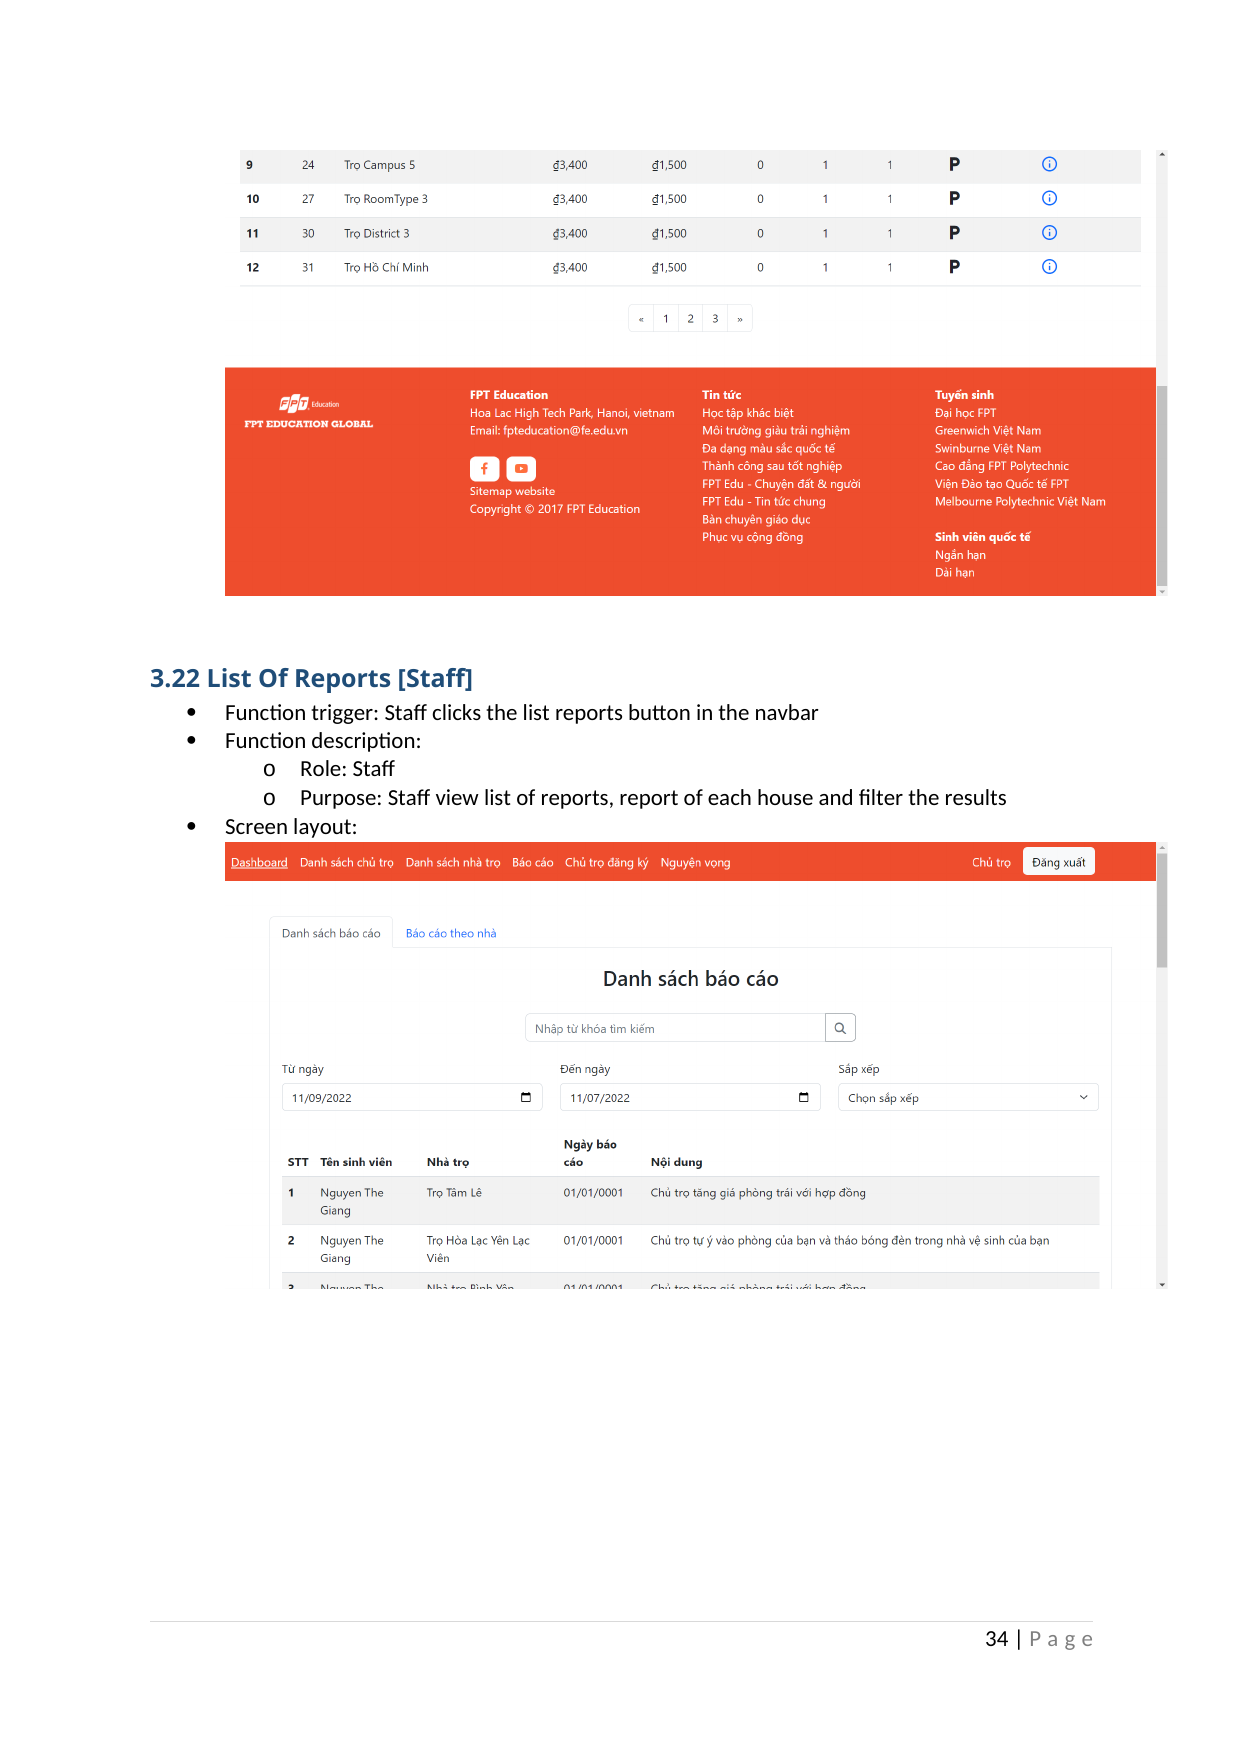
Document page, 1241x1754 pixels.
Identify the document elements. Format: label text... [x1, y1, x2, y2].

list Role: Staff [262, 754, 1093, 783]
picture [225, 842, 1168, 1289]
picture [225, 150, 1168, 596]
list Function trigger: Staff clicks the list reports button in the navbar [187, 698, 1093, 726]
subtitle 3.22 List Of Reports [Staff] [150, 661, 1093, 695]
list Screen layout: [187, 812, 1093, 840]
list Function description: [187, 726, 1093, 754]
list Purpose: Staff view list of reports, report of each house and filter the results [262, 783, 1093, 812]
